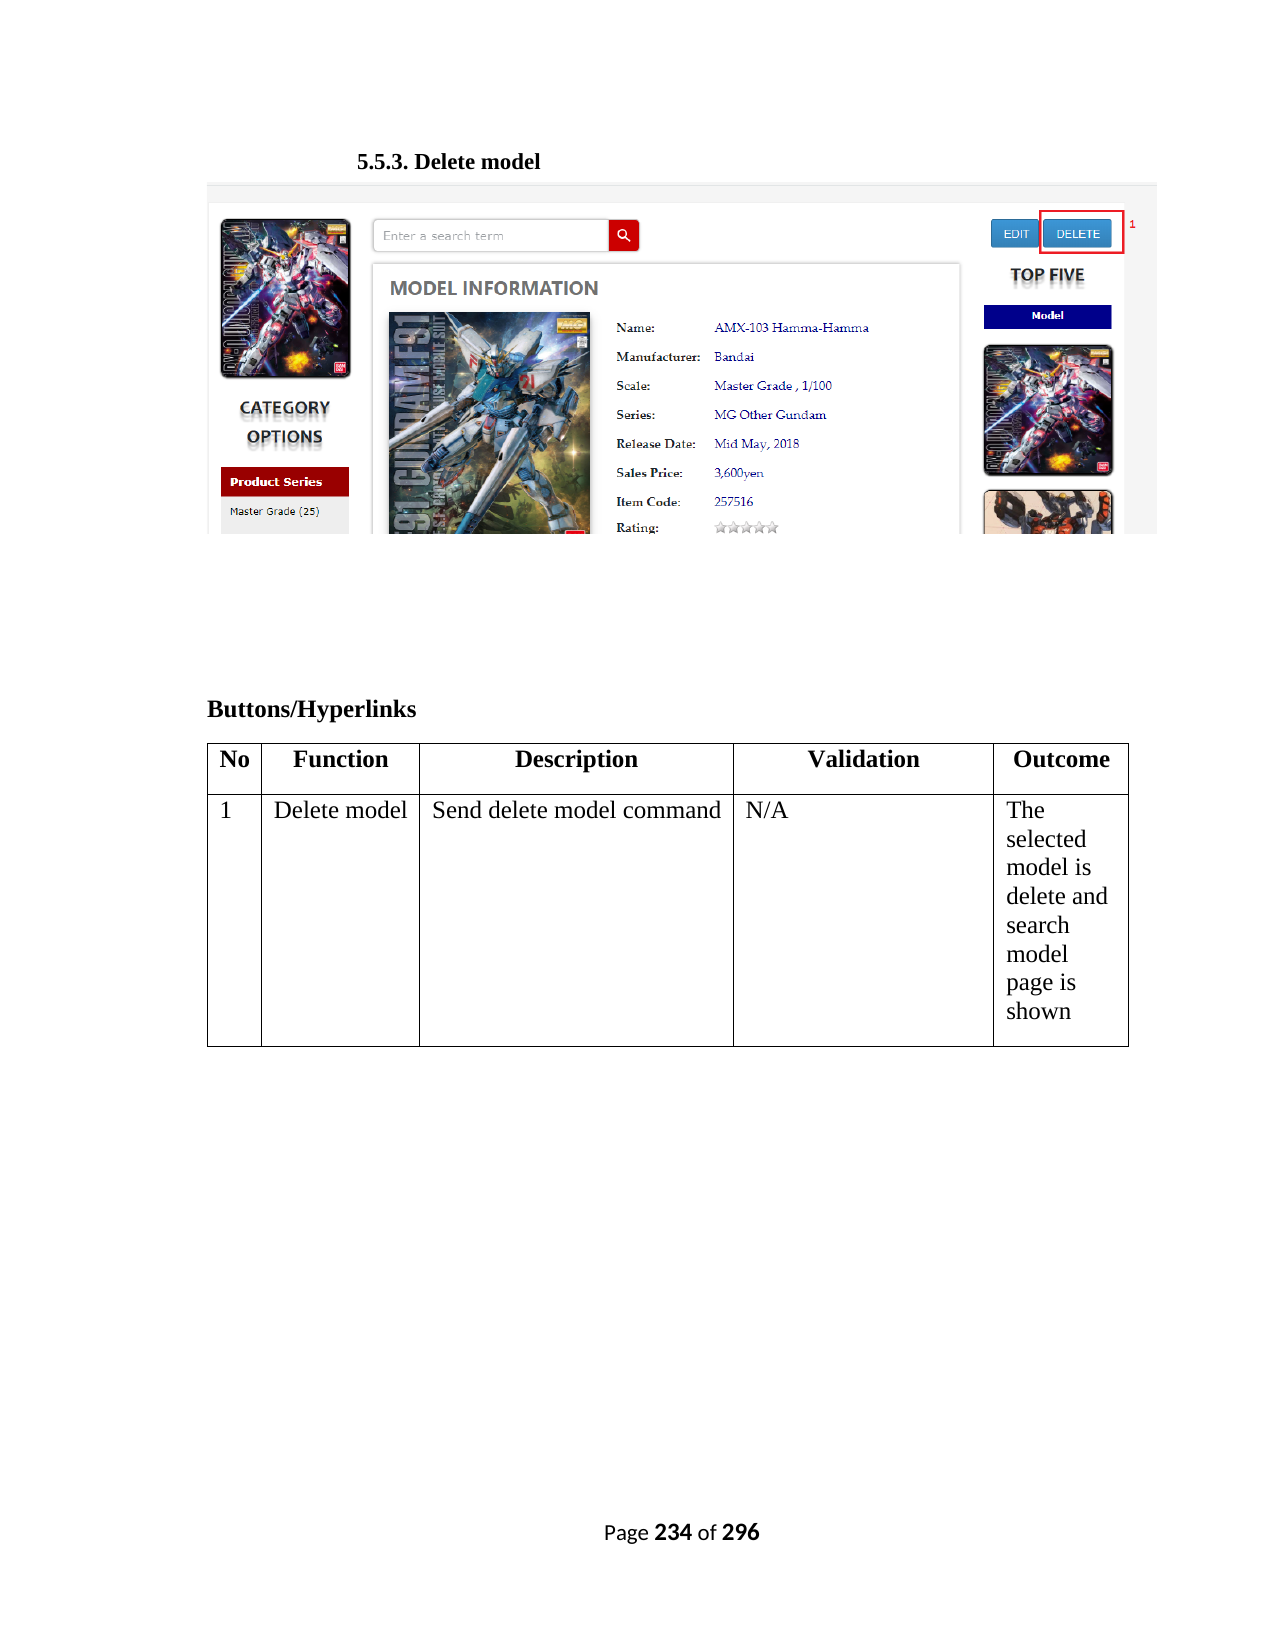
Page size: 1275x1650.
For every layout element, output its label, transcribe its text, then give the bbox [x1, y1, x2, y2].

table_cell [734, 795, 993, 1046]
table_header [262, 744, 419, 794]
subtitle 5.5.3. Delete model [207, 148, 1157, 174]
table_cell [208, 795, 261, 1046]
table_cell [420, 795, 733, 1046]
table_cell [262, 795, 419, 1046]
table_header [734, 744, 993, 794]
text Buttons/Hyperlinks [207, 694, 1157, 722]
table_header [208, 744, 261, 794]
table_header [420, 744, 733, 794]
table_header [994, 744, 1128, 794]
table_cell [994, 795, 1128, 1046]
picture [206, 182, 1157, 655]
